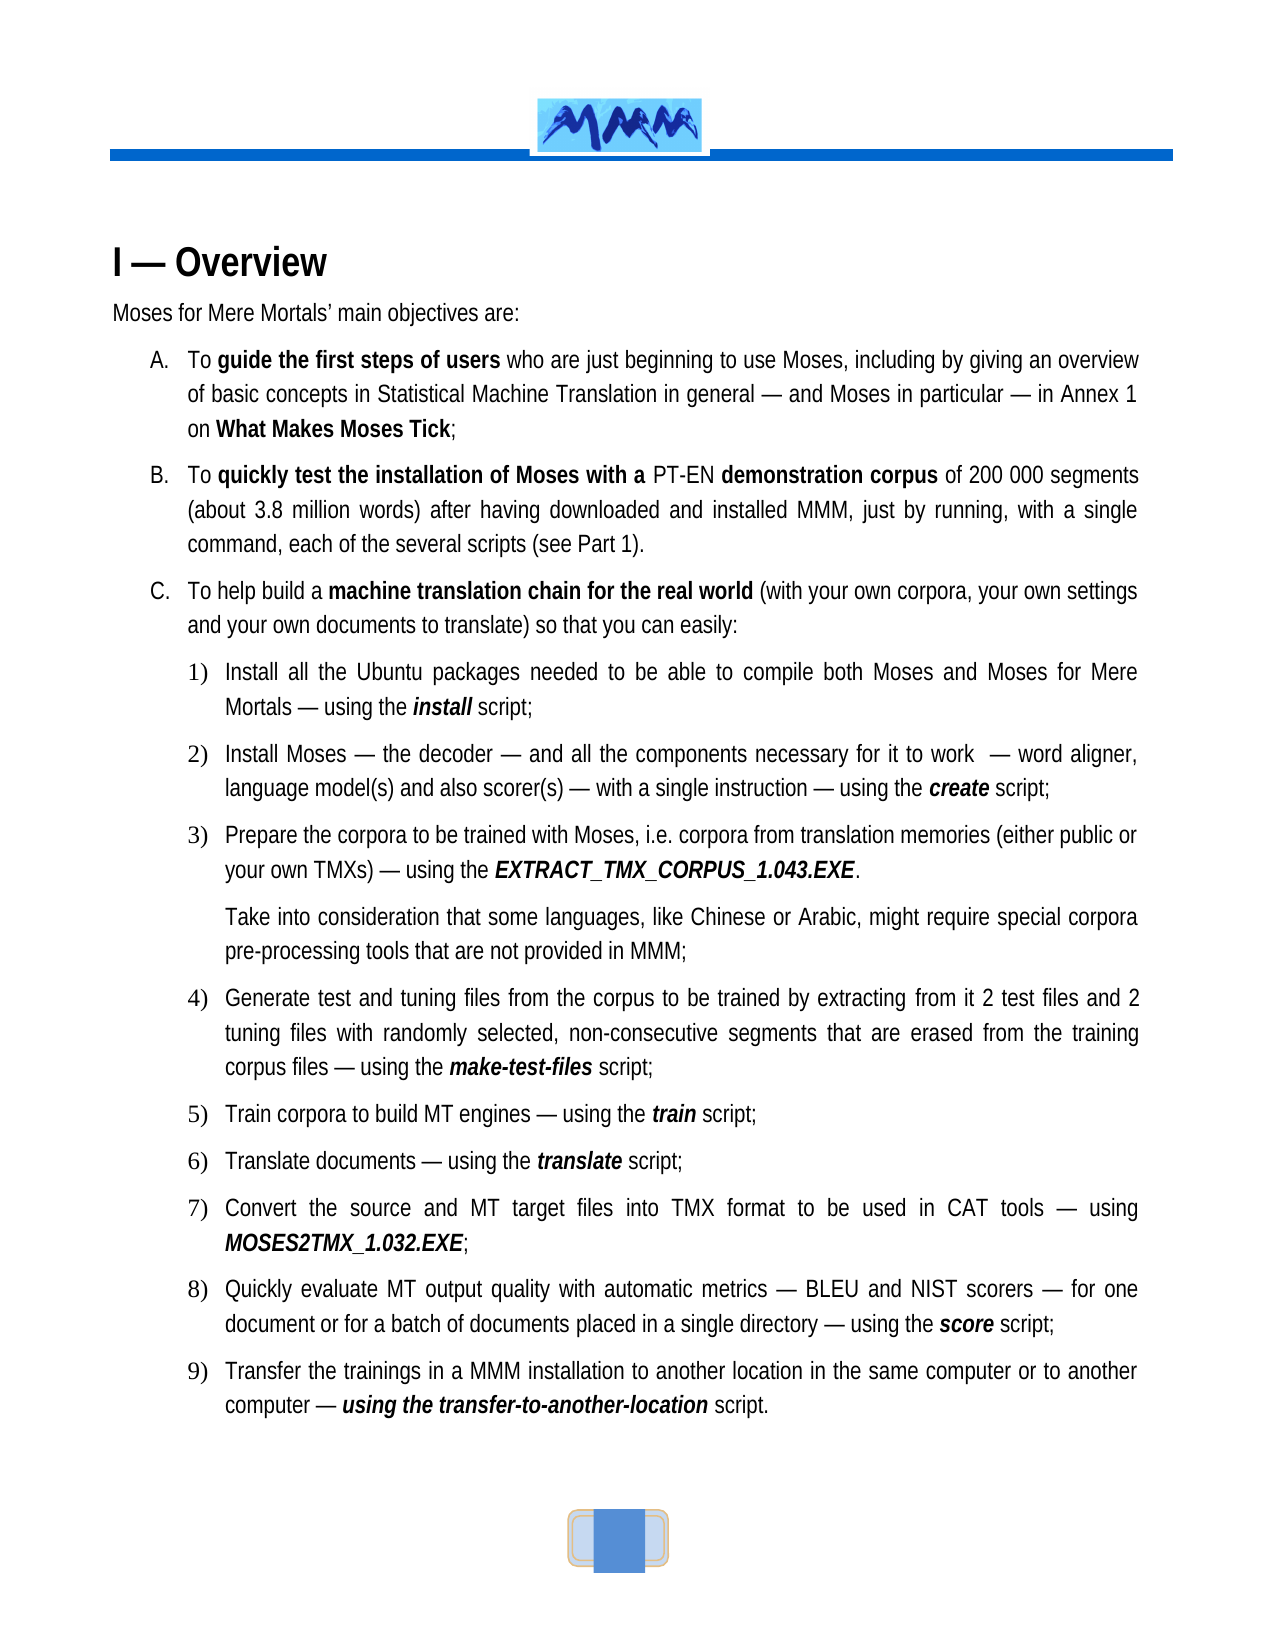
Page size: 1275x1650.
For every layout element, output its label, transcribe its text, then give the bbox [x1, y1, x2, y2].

list Quickly evaluate MT output quality with automatic metrics — BLEU and NIST scorers — for one document or for a batch of documents placed in a single directory — using the score script; [187, 1274, 1140, 1338]
list Translate documents — using the translate script; [187, 1146, 1140, 1175]
list To quickly test the installation of Moses with a PT-EN demonstration corpus of 200 000 segments (about 3.8 million words) after having downloaded and installed MMM, just by running, with a single command, each of the several scripts (see Part 1). [150, 461, 1140, 558]
picture [529, 87, 710, 156]
text Moses for Mere Mortals’ main objectives are: [112, 298, 1140, 327]
list Transfer the trainings in a MMM installation to another location in the same computer or to another computer — using the transfer-to-another-location script. [187, 1356, 1140, 1419]
subtitle I — Overview [112, 238, 1140, 286]
list Generate test and tuning files from the corpus to be trained by extracting from it 2 test files and 2 tuning files with randomly selected, non-consecutive segments that are erased from the training corpus files — using the make-test-files script; [187, 983, 1140, 1081]
list Train corpora to build MT engines — using the train script; [187, 1099, 1140, 1128]
list Install all the Ubuntu packages needed to be able to compile both Moses and Moses for Mere Mortals — using the install script; [187, 657, 1140, 721]
text Take into consideration that some languages, like Chinese or Arabic, might require special corpora pre-processing tools that are not provided in MMM; [225, 902, 1140, 965]
list To help build a machine translation chain for the real world (with your own corpora, your own settings and your own documents to translate) so that you can easily: [150, 576, 1140, 639]
list Prepare the corpora to be trained with Moses, i.e. corpora from translation memories (either public or your own TMXs) — using the EXTRACT_TMX_CORPUS_1.043.EXE. [187, 820, 1140, 883]
list Convert the source and MT target files into TMX format to be used in CAT tools — using MOSES2TMX_1.032.EXE; [187, 1193, 1140, 1256]
list Install Moses — the decoder — and all the components necessary for it to work — word aligner, language model(s) and also scorer(s) — with a single instruction — using the create script; [187, 739, 1140, 802]
list To guide the first steps of users who are just beginning to use Moses, including by giving an overview of basic concepts in Statistical Machine Translation in general — and Moses in particular — in Annex 1 on What Makes Moses Tick; [150, 345, 1140, 442]
